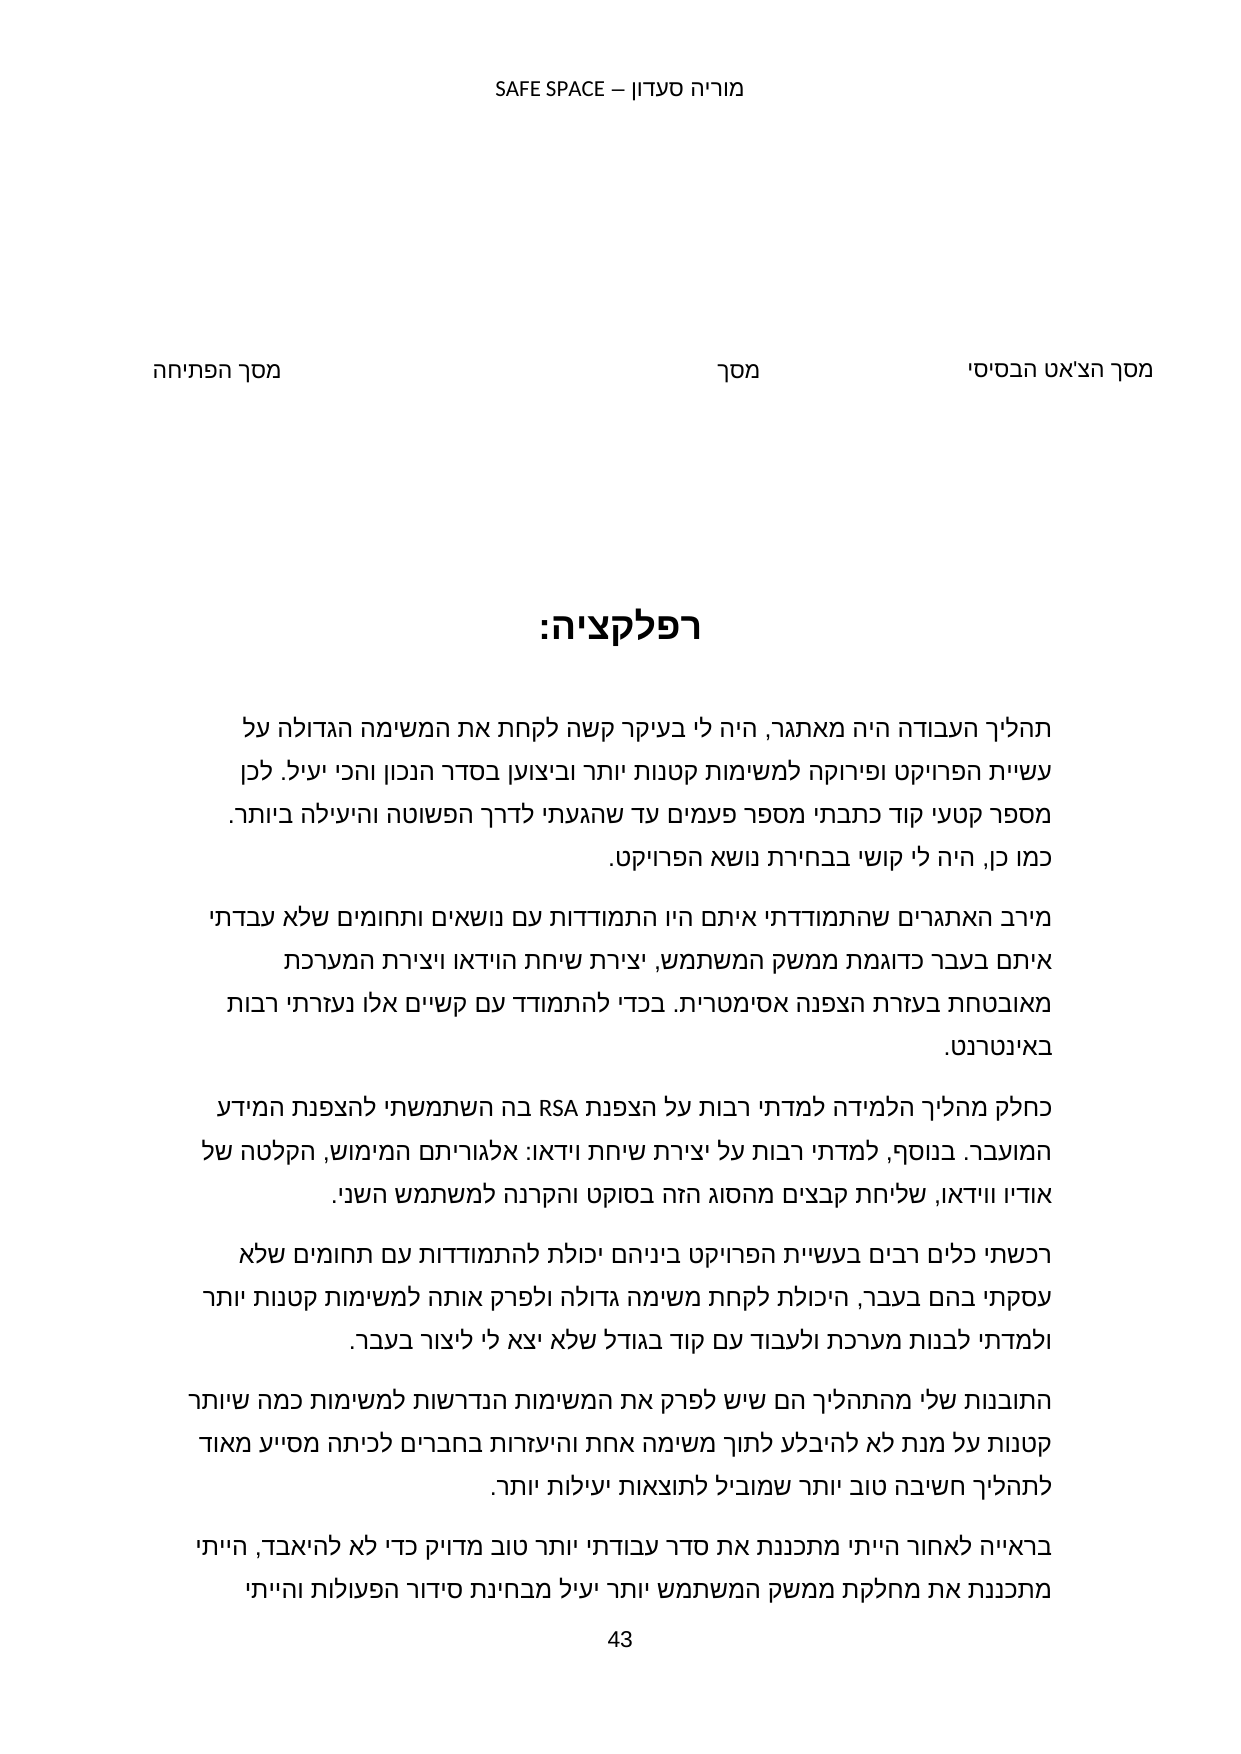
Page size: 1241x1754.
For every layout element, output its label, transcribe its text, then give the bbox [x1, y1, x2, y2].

text מירב האתגרים שהתמודדתי איתם היו התמודדות עם נושאים ותחומים שלא עבדתי איתם בעבר כדוגמת ממשק המשתמש, יצירת שיחת הוידאו ויצירת המערכת מאובטחת בעזרת הצפנה אסימטרית. בכדי להתמודד עם קשיים אלו נעזרתי רבות באינטרנט. [187, 903, 1053, 1061]
text כחלק מהליך הלמידה למדתי רבות על הצפנת RSA בה השתמשתי להצפנת המידע המועבר. בנוסף, למדתי רבות על יצירת שיחת וידאו: אלגוריתם המימוש, הקלטה של אודיו ווידאו, שליחת קבצים מהסוג הזה בסוקט והקרנה למשתמש השני. [187, 1092, 1053, 1209]
subtitle רפלקציה: [187, 604, 1053, 648]
text תהליך העבודה היה מאתגר, היה לי בעיקר קשה לקחת את המשימה הגדולה על עשיית הפרויקט ופירוקה למשימות קטנות יותר וביצוען בסדר הנכון והכי יעיל. לכן מספר קטעי קוד כתבתי מספר פעמים עד שהגעתי לדרך הפשוטה והיעילה ביותר. כמו כן, היה לי קושי בבחירת נושא הפרויקט. [187, 713, 1053, 872]
text רכשתי כלים רבים בעשיית הפרויקט ביניהם יכולת להתמודדות עם תחומים שלא עסקתי בהם בעבר, היכולת לקחת משימה גדולה ולפרק אותה למשימות קטנות יותר ולמדתי לבנות מערכת ולעבוד עם קוד בגודל שלא יצא לי ליצור בעבר. [187, 1240, 1053, 1355]
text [187, 1532, 1053, 1604]
text התובנות שלי מהתהליך הם שיש לפרק את המשימות הנדרשות למשימות כמה שיותר קטנות על מנת לא להיבלע לתוך משימה אחת והיעזרות בחברים לכיתה מסייע מאוד לתהליך חשיבה טוב יותר שמוביל לתוצאות יעילות יותר. [187, 1386, 1053, 1501]
